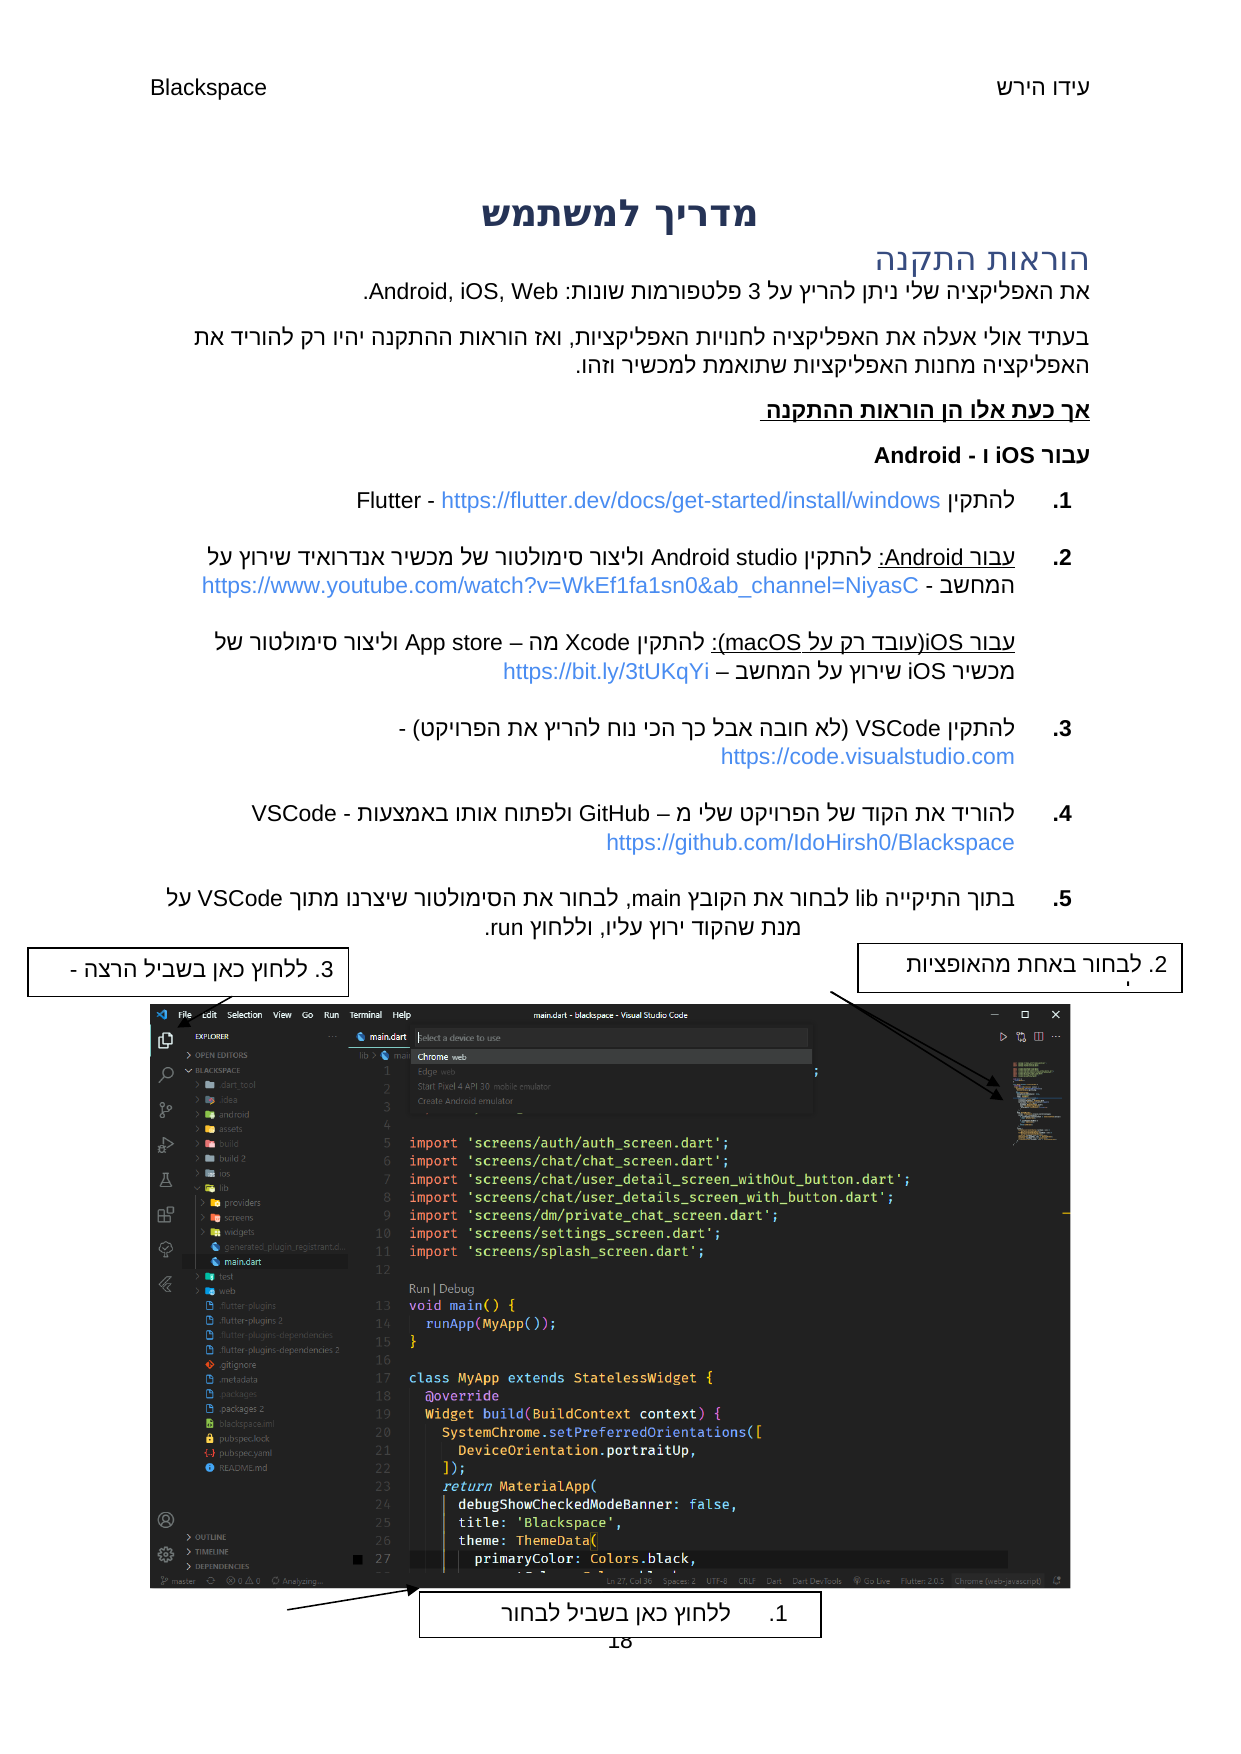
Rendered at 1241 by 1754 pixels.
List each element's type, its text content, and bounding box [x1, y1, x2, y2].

subtitle הוראות התקנה [150, 239, 1090, 278]
text אך כעת אלו הן הוראות ההתקנה [150, 397, 1090, 423]
list להוריד את הקוד של הפרויקט שלי מ – GitHub ולפתוח אותו באמצעות VSCode - https://github.com/IdoHirsh0/Blackspace [150, 800, 1053, 855]
picture [150, 1004, 1071, 1589]
list להתקין VSCode (לא חובה אבל כך הכי נוח להריץ את הפרויקט) - https://code.visualstudio.com [150, 715, 1053, 769]
text בעתיד אולי אעלה את האפליקציה לחנויות האפליקציות, ואז הוראות ההתקנה יהיו רק להוריד את האפליקציה מחנות האפליקציות שתואמת למכשיר וזהו. [150, 323, 1090, 378]
list עבור iOS(עובד רק על macOS): להתקין Xcode מה – App store וליצור סימולטור של מכשיר iOS שירוץ על המחשב – https://bit.ly/3tUKqYi [150, 629, 1015, 684]
list להתקין Flutter - https://flutter.dev/docs/get-started/install/windows [150, 487, 1053, 513]
text את האפליקציה שלי ניתן להריץ על 3 פלטפורמות שונות: Android, iOS, Web. [150, 278, 1090, 305]
list בתוך התיקייה lib לבחור את הקובץ main, לבחור את הסימולטור שיצרנו מתוך VSCode על מנת שהקוד ירוץ עליו, וללחוץ run. [150, 885, 1053, 940]
subtitle מדריך למשתמש [150, 192, 1090, 235]
list עבור Android: להתקין Android studio וליצור סימולטור של מכשיר אנדרואיד שירוץ על המחשב - https://www.youtube.com/watch?v=WkEf1fa1sn0&ab_channel=NiyasC [150, 544, 1053, 599]
text עבור iOS ו - Android [150, 442, 1090, 468]
